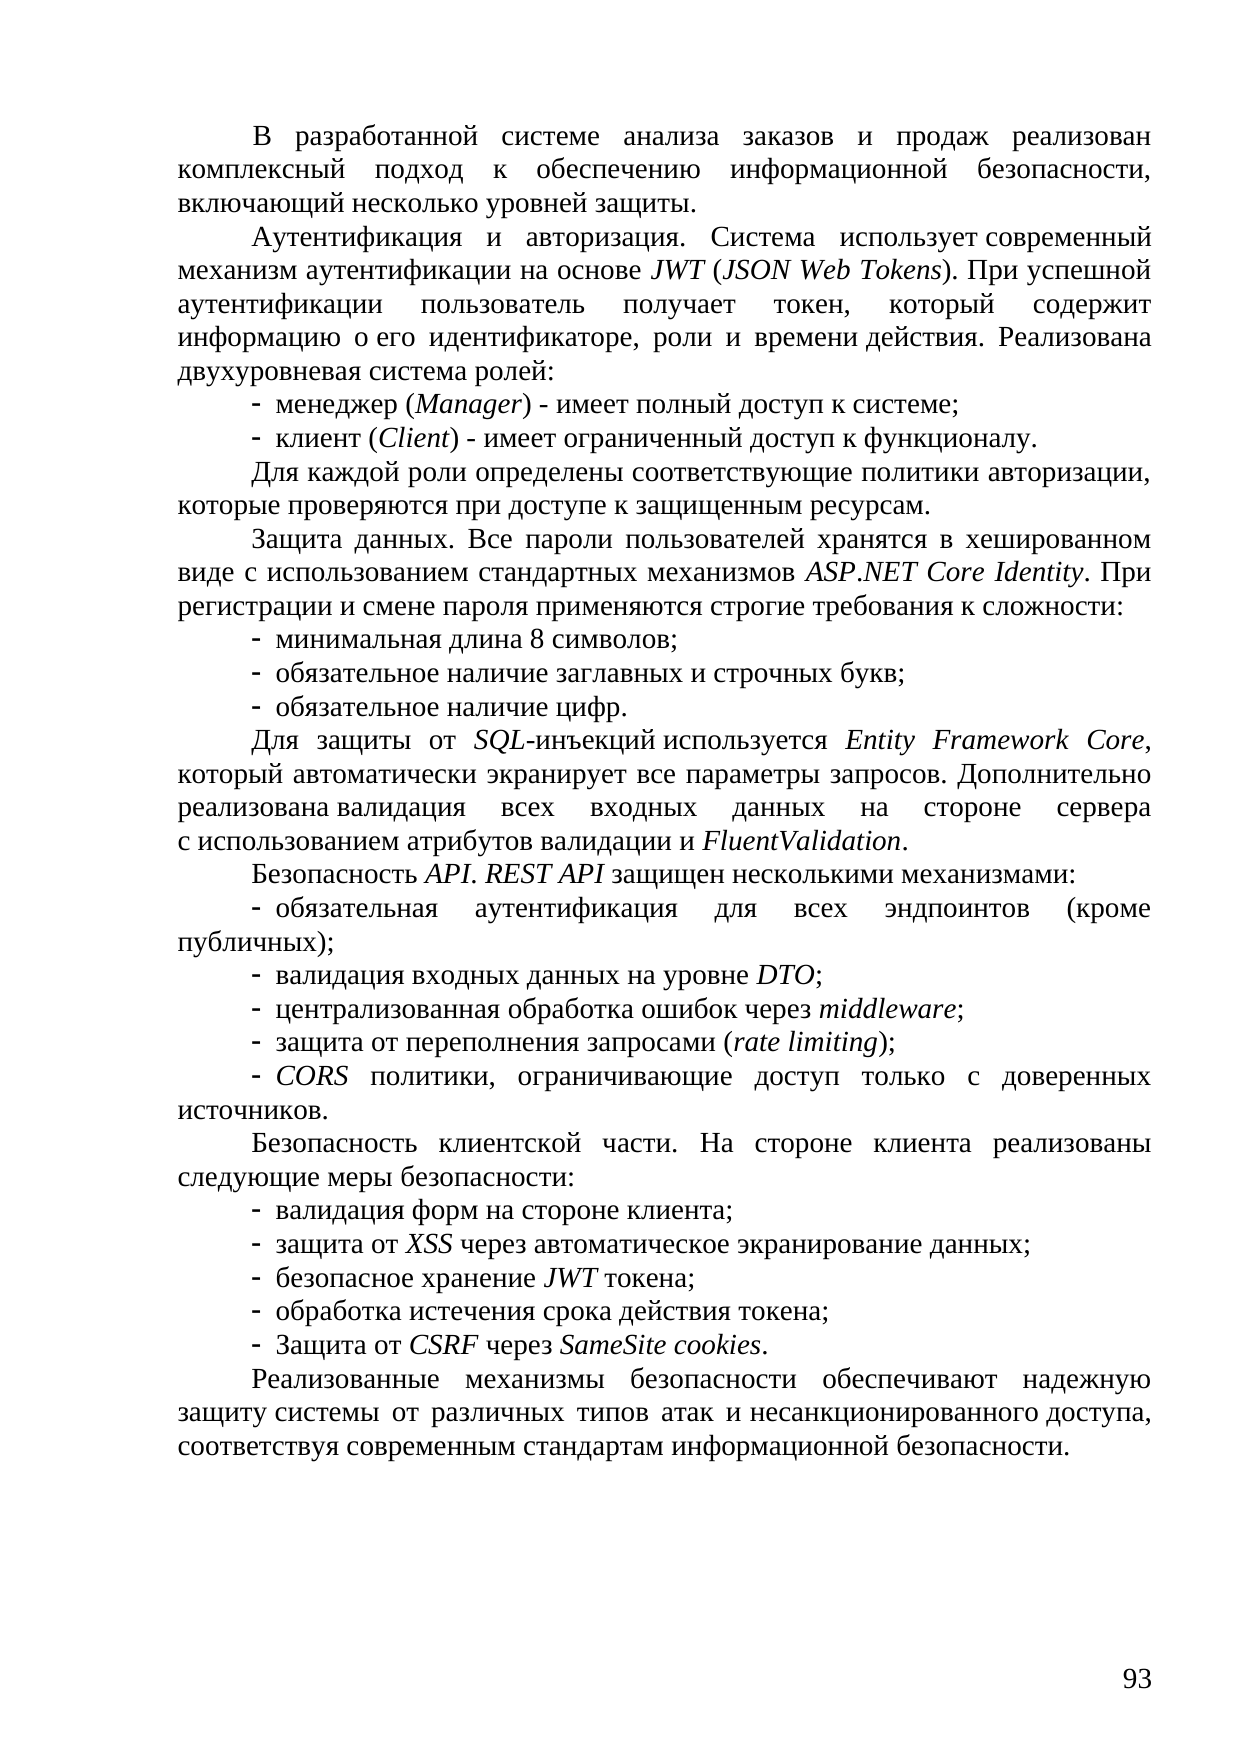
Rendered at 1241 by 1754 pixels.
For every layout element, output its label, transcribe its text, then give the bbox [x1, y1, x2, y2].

list безопасное хранение JWT токена; [177, 1260, 1152, 1293]
text Защита данных. Все пароли пользователей хранятся в хешированном виде с использованием стандартных механизмов ASP.NET Core Identity. При регистрации и смене пароля применяются строгие требования к сложности: [177, 521, 1152, 621]
text Аутентификация и авторизация. Система использует современный механизм аутентификации на основе JWT (JSON Web Tokens). При успешной аутентификации пользователь получает токен, который содержит информацию о его идентификаторе, роли и времени действия. Реализована двухуровневая система ролей: [177, 219, 1152, 386]
text Для каждой роли определены соответствующие политики авторизации, которые проверяются при доступе к защищенным ресурсам. [177, 454, 1152, 521]
list защита от XSS через автоматическое экранирование данных; [177, 1226, 1152, 1260]
list защита от переполнения запросами (rate limiting); [177, 1024, 1152, 1058]
list Защита от CSRF через SameSite cookies. [177, 1327, 1152, 1361]
list обязательная аутентификация для всех эндпоинтов (кроме публичных); [177, 890, 1152, 957]
list обязательное наличие заглавных и строчных букв; [177, 655, 1152, 689]
text Для защиты от SQL-инъекций используется Entity Framework Core, который автоматически экранирует все параметры запросов. Дополнительно реализована валидация всех входных данных на стороне сервера с использованием атрибутов валидации и FluentValidation. [177, 722, 1152, 857]
list клиент (Client) - имеет ограниченный доступ к функционалу. [177, 420, 1152, 454]
list обработка истечения срока действия токена; [177, 1293, 1152, 1327]
list CORS политики, ограничивающие доступ только с доверенных источников. [177, 1058, 1152, 1125]
list валидация форм на стороне клиента; [177, 1192, 1152, 1226]
text Безопасность API. REST API защищен несколькими механизмами: [177, 857, 1152, 890]
text Реализованные механизмы безопасности обеспечивают надежную защиту системы от различных типов атак и несанкционированного доступа, соответствуя современным стандартам информационной безопасности. [177, 1361, 1152, 1461]
text Безопасность клиентской части. На стороне клиента реализованы следующие меры безопасности: [177, 1125, 1152, 1192]
text В разработанной системе анализа заказов и продаж реализован комплексный подход к обеспечению информационной безопасности, включающий несколько уровней защиты. [177, 118, 1152, 219]
list менеджер (Manager) - имеет полный доступ к системе; [177, 386, 1152, 420]
list централизованная обработка ошибок через middleware; [177, 991, 1152, 1024]
list минимальная длина 8 символов; [177, 621, 1152, 655]
list обязательное наличие цифр. [177, 689, 1152, 722]
list валидация входных данных на уровне DTO; [177, 957, 1152, 991]
